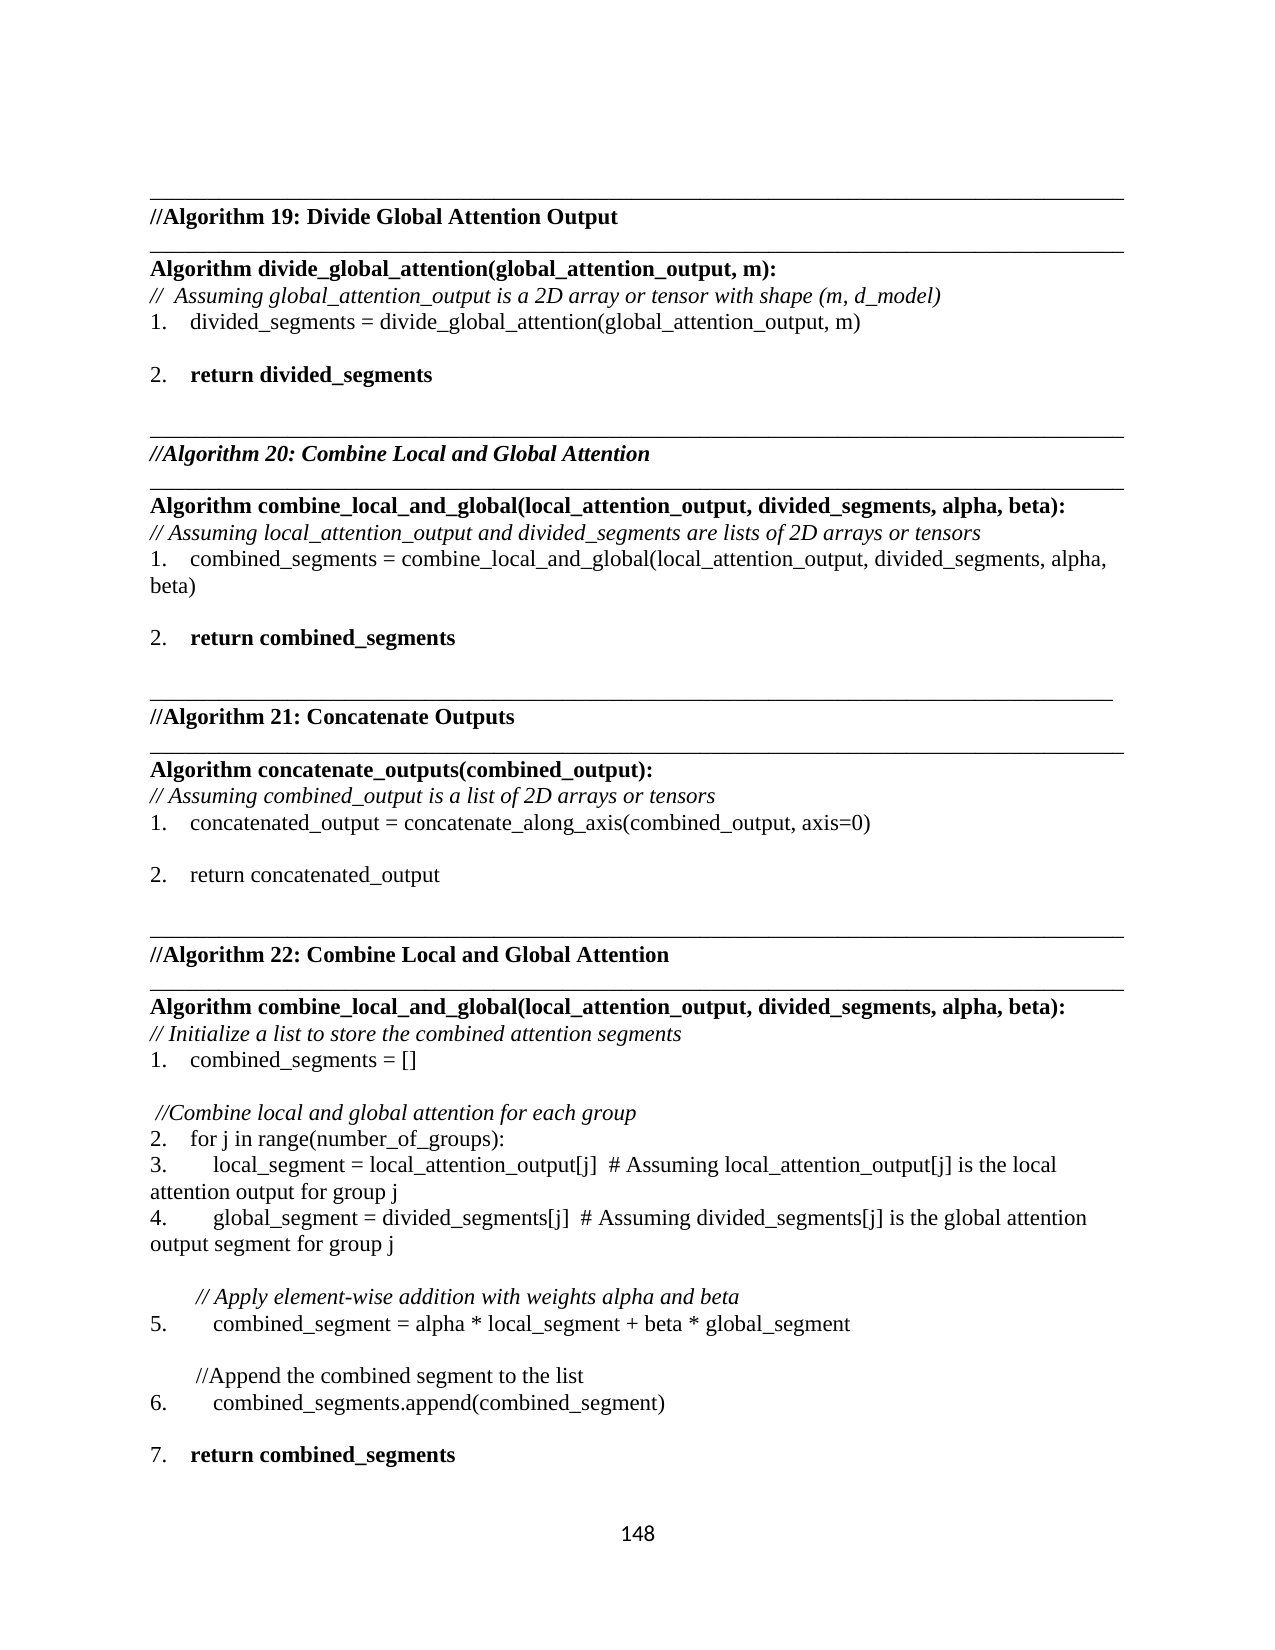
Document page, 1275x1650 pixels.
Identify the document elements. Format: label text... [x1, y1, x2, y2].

text Algorithm divide_global_attention(global_attention_output, m): [150, 255, 1125, 282]
text 1. combined_segments = combine_local_and_global(local_attention_output, divided_segments, alpha, beta) [150, 545, 1125, 598]
text 2. for j in range(number_of_groups): [150, 1125, 1125, 1151]
text Algorithm combine_local_and_global(local_attention_output, divided_segments, alpha, beta): [150, 493, 1125, 519]
text // Assuming global_attention_output is a 2D array or tensor with shape (m, d_model) [150, 282, 1125, 308]
text //Algorithm 19: Divide Global Attention Output [150, 203, 1125, 229]
text 1. concatenated_output = concatenate_along_axis(combined_output, axis=0) [150, 809, 1125, 835]
text 2. return concatenated_output [150, 862, 1125, 888]
text //Algorithm 22: Combine Local and Global Attention _____________________________________________________________________________________ [150, 941, 1125, 993]
text 4. global_segment = divided_segments[j] # Assuming divided_segments[j] is the global attention output segment for group j [150, 1204, 1125, 1257]
text 3. local_segment = local_attention_output[j] # Assuming local_attention_output[j] is the local attention output for group j [150, 1151, 1125, 1204]
text //Append the combined segment to the list [150, 1362, 1125, 1389]
text 7. return combined_segments [150, 1441, 1125, 1468]
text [150, 229, 1125, 255]
text _____________________________________________________________________________________ [150, 413, 1125, 440]
text 2. return divided_segments [150, 361, 1125, 387]
text _____________________________________________________________________________________ [150, 914, 1125, 941]
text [150, 176, 1125, 203]
text 6. combined_segments.append(combined_segment) [150, 1389, 1125, 1415]
text _____________________________________________________________________________________ [150, 466, 1125, 493]
text //Algorithm 20: Combine Local and Global Attention [150, 440, 1125, 466]
text 2. return combined_segments [150, 624, 1125, 651]
text 5. combined_segment = alpha * local_segment + beta * global_segment [150, 1309, 1125, 1336]
text ____________________________________________________________________________________ [150, 677, 1125, 703]
text 1. combined_segments = [] [150, 1046, 1125, 1072]
text //Algorithm 21: Concatenate Outputs _____________________________________________________________________________________ [150, 703, 1125, 756]
text // Assuming combined_output is a list of 2D arrays or tensors [150, 782, 1125, 809]
text //Combine local and global attention for each group [150, 1099, 1125, 1125]
text // Apply element-wise addition with weights alpha and beta [150, 1283, 1125, 1309]
text Algorithm combine_local_and_global(local_attention_output, divided_segments, alpha, beta): [150, 993, 1125, 1020]
text Algorithm concatenate_outputs(combined_output): [150, 756, 1125, 782]
text // Initialize a list to store the combined attention segments [150, 1020, 1125, 1046]
text 1. divided_segments = divide_global_attention(global_attention_output, m) [150, 308, 1125, 334]
text // Assuming local_attention_output and divided_segments are lists of 2D arrays or tensors [150, 519, 1125, 545]
